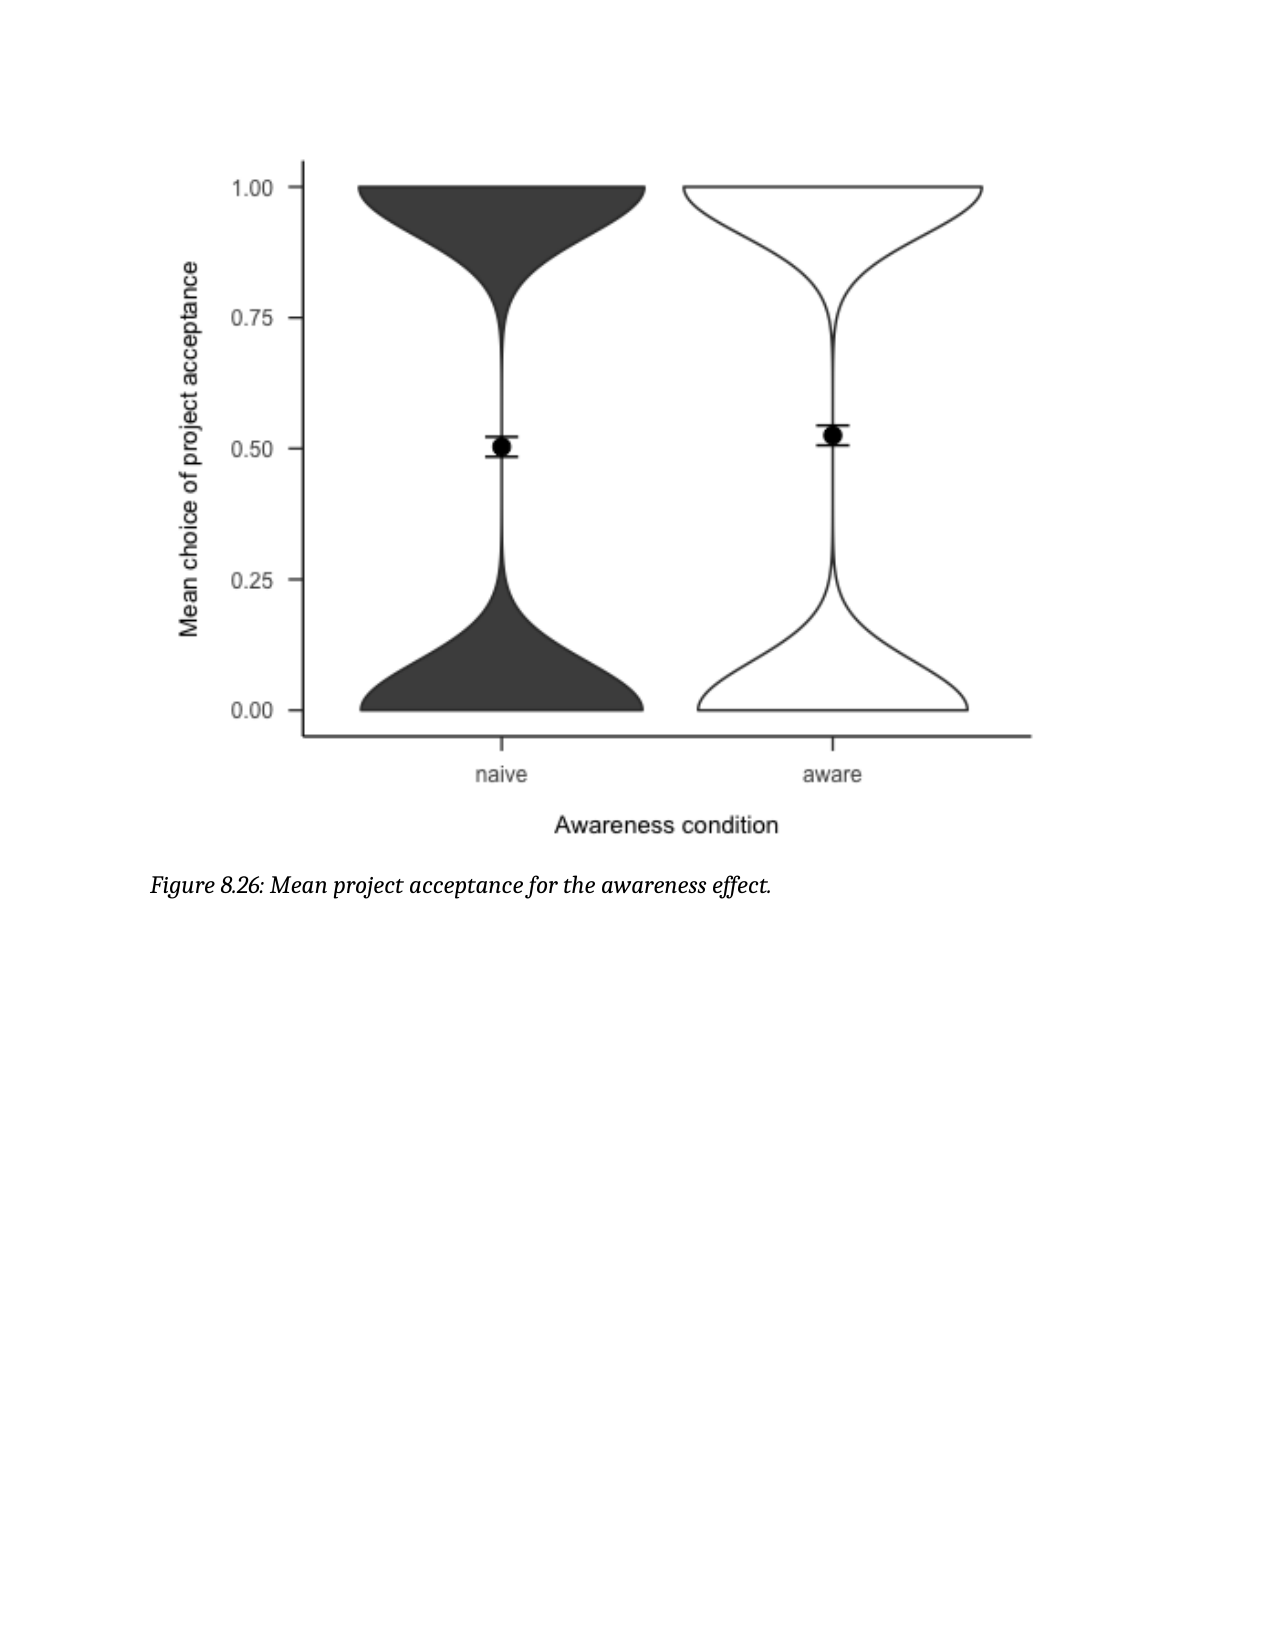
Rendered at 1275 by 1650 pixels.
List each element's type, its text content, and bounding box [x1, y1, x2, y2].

picture [168, 150, 1044, 850]
text Figure 8.26: Mean project acceptance for the awareness effect. [150, 871, 1125, 899]
